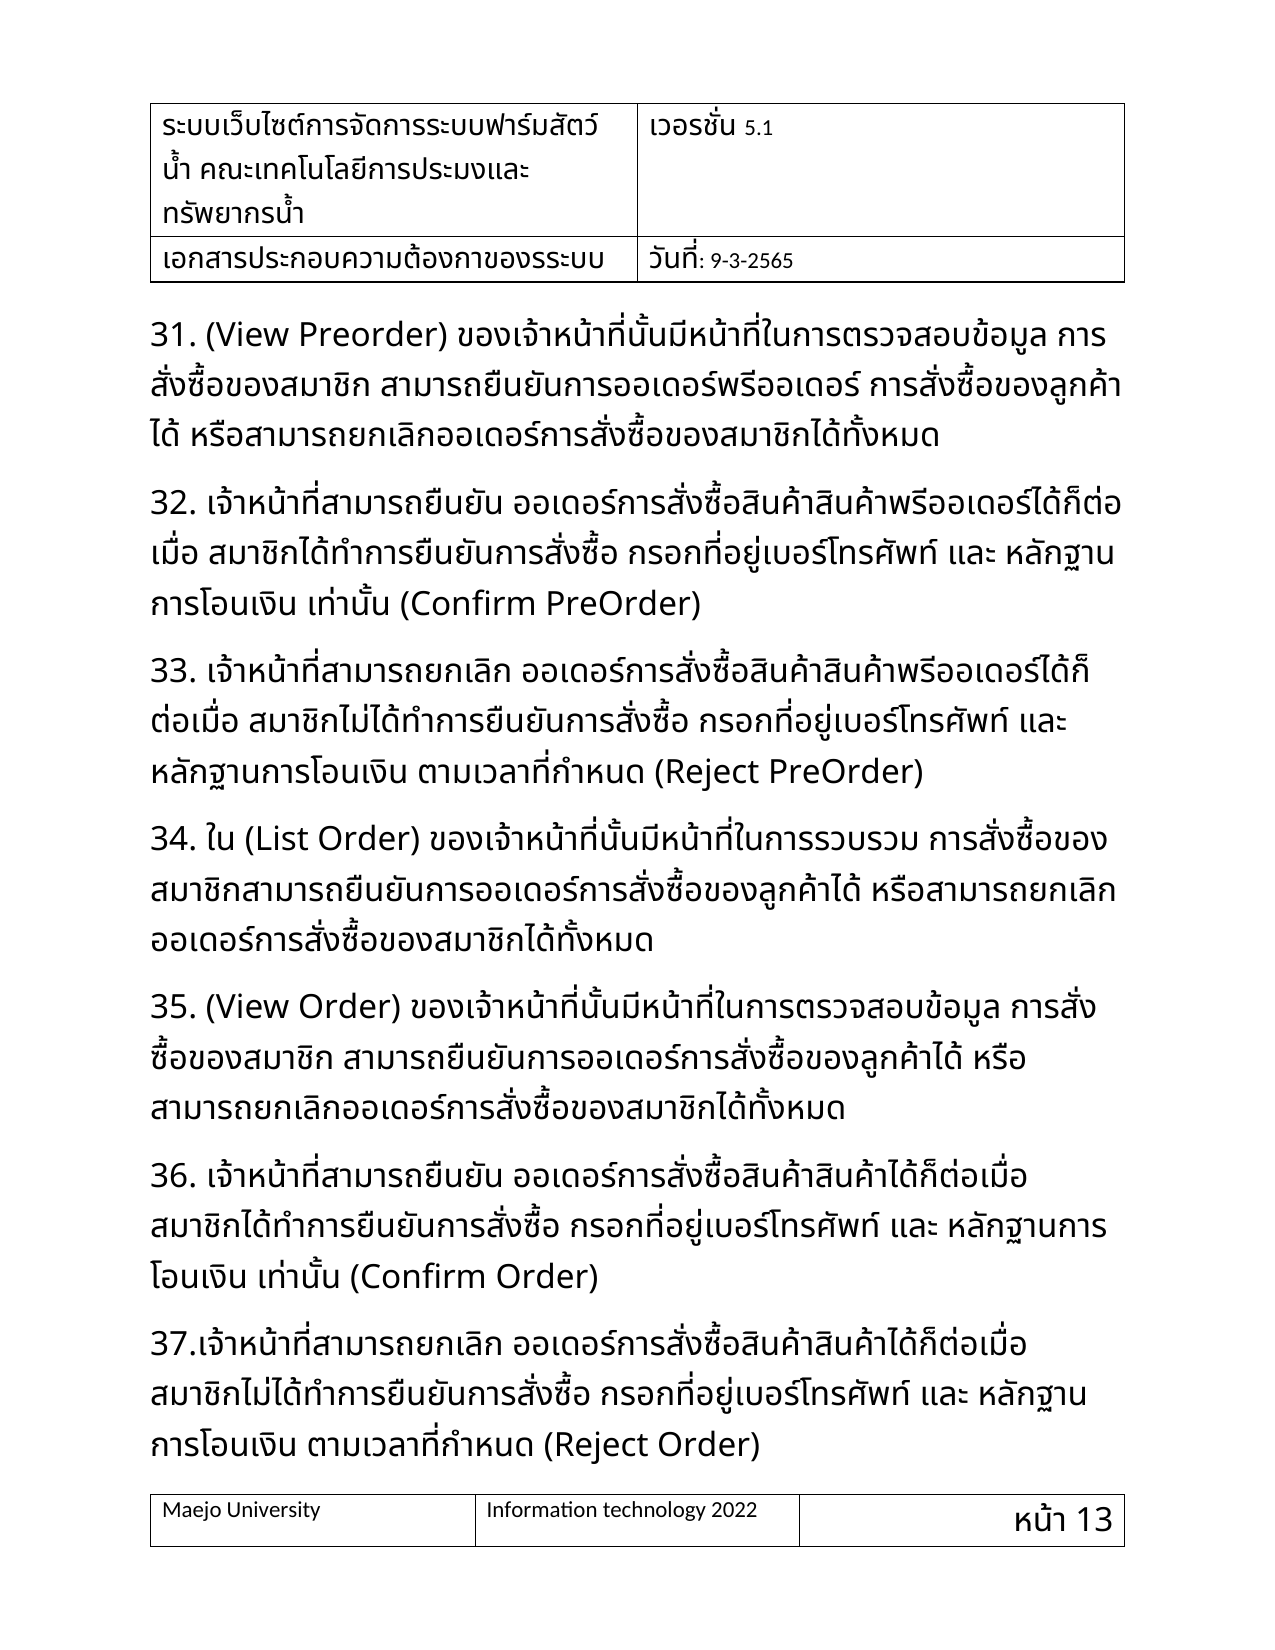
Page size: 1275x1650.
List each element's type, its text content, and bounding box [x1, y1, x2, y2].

text 31. (View Preorder) ของเจ้าหน้าที่นั้นมีหน้าที่ในการตรวจสอบข้อมูล การสั่งซื้อของสมาชิก สามารถยืนยันการออเดอร์พรีออเดอร์ การสั่งซื้อของลูกค้าได้ หรือสามารถยกเลิกออเดอร์การสั่งซื้อของสมาชิกได้ทั้งหมด [150, 310, 1125, 462]
text 35. (View Order) ของเจ้าหน้าที่นั้นมีหน้าที่ในการตรวจสอบข้อมูล การสั่งซื้อของสมาชิก สามารถยืนยันการออเดอร์การสั่งซื้อของลูกค้าได้ หรือสามารถยกเลิกออเดอร์การสั่งซื้อของสมาชิกได้ทั้งหมด [150, 983, 1125, 1135]
text 37.เจ้าหน้าที่สามารถยกเลิก ออเดอร์การสั่งซื้อสินค้าสินค้าได้ก็ต่อเมื่อ สมาชิกไม่ได้ทำการยืนยันการสั่งซื้อ กรอกที่อยู่เบอร์โทรศัพท์ และ หลักฐานการโอนเงิน ตามเวลาที่กำหนด (Reject Order) [150, 1320, 1125, 1471]
text 32. เจ้าหน้าที่สามารถยืนยัน ออเดอร์การสั่งซื้อสินค้าสินค้าพรีออเดอร์ได้ก็ต่อเมื่อ สมาชิกได้ทำการยืนยันการสั่งซื้อ กรอกที่อยู่เบอร์โทรศัพท์ และ หลักฐานการโอนเงิน เท่านั้น (Confirm PreOrder) [150, 478, 1125, 630]
text 33. เจ้าหน้าที่สามารถยกเลิก ออเดอร์การสั่งซื้อสินค้าสินค้าพรีออเดอร์ได้ก็ต่อเมื่อ สมาชิกไม่ได้ทำการยืนยันการสั่งซื้อ กรอกที่อยู่เบอร์โทรศัพท์ และ หลักฐานการโอนเงิน ตามเวลาที่กำหนด (Reject PreOrder) [150, 647, 1125, 798]
text 34. ใน (List Order) ของเจ้าหน้าที่นั้นมีหน้าที่ในการรวบรวม การสั่งซื้อของสมาชิกสามารถยืนยันการออเดอร์การสั่งซื้อของลูกค้าได้ หรือสามารถยกเลิกออเดอร์การสั่งซื้อของสมาชิกได้ทั้งหมด [150, 815, 1125, 967]
text 36. เจ้าหน้าที่สามารถยืนยัน ออเดอร์การสั่งซื้อสินค้าสินค้าได้ก็ต่อเมื่อ สมาชิกได้ทำการยืนยันการสั่งซื้อ กรอกที่อยู่เบอร์โทรศัพท์ และ หลักฐานการโอนเงิน เท่านั้น (Confirm Order) [150, 1151, 1125, 1303]
